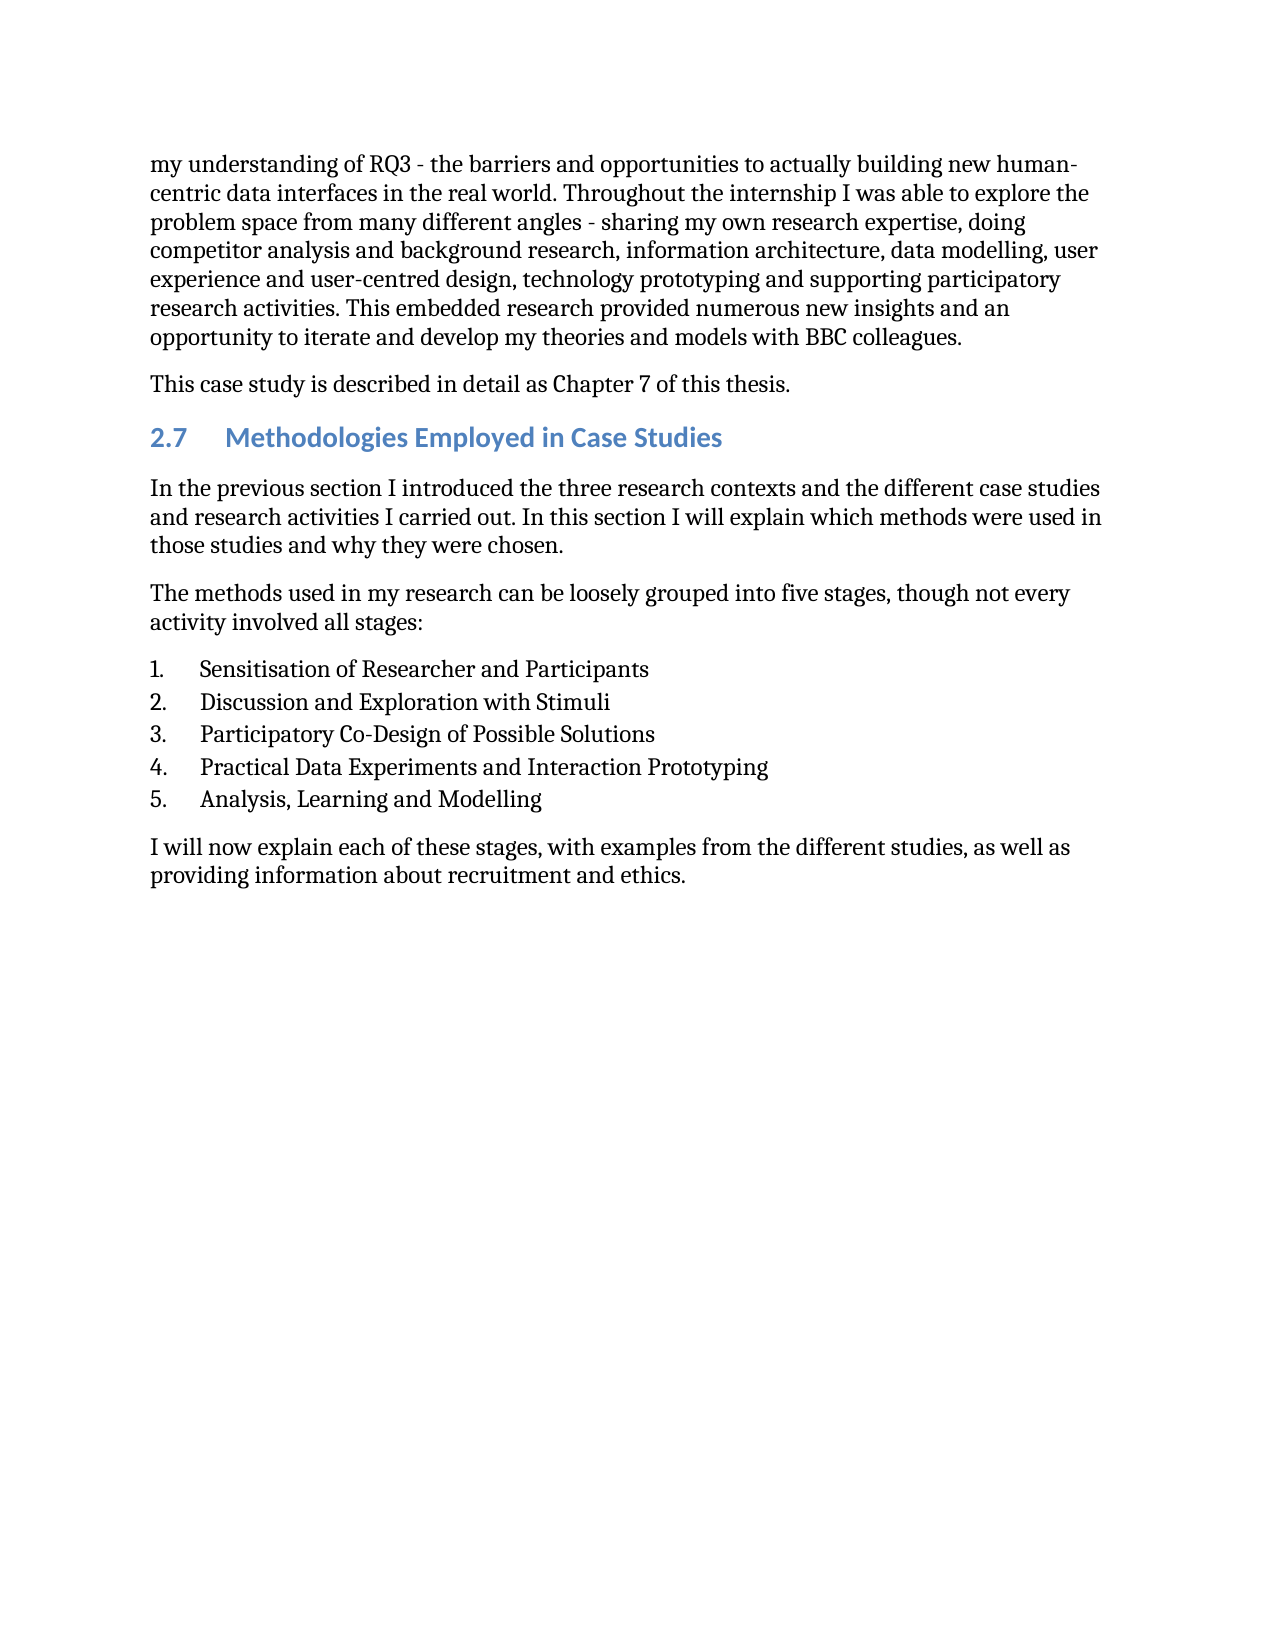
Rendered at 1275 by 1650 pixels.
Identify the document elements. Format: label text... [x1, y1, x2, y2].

subtitle 2.7 Methodologies Employed in Case Studies [150, 419, 1125, 455]
list Sensitisation of Researcher and Participants [150, 655, 1125, 684]
text This case study is described in detail as Chapter 7 of this thesis. [150, 370, 1125, 399]
list Participatory Co-Design of Possible Solutions [150, 720, 1125, 749]
list Analysis, Learning and Modelling [150, 785, 1125, 814]
list Discussion and Exploration with Stimuli [150, 688, 1125, 716]
list Practical Data Experiments and Interaction Prototyping [150, 753, 1125, 781]
text In the previous section I introduced the three research contexts and the different case studies and research activities I carried out. In this section I will explain which methods were used in those studies and why they were chosen. [150, 474, 1125, 560]
text The methods used in my research can be loosely grouped into five stages, though not every activity involved all stages: [150, 579, 1125, 636]
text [150, 150, 1125, 351]
text I will now explain each of these stages, with examples from the different studies, as well as providing information about recruitment and ethics. [150, 833, 1125, 890]
